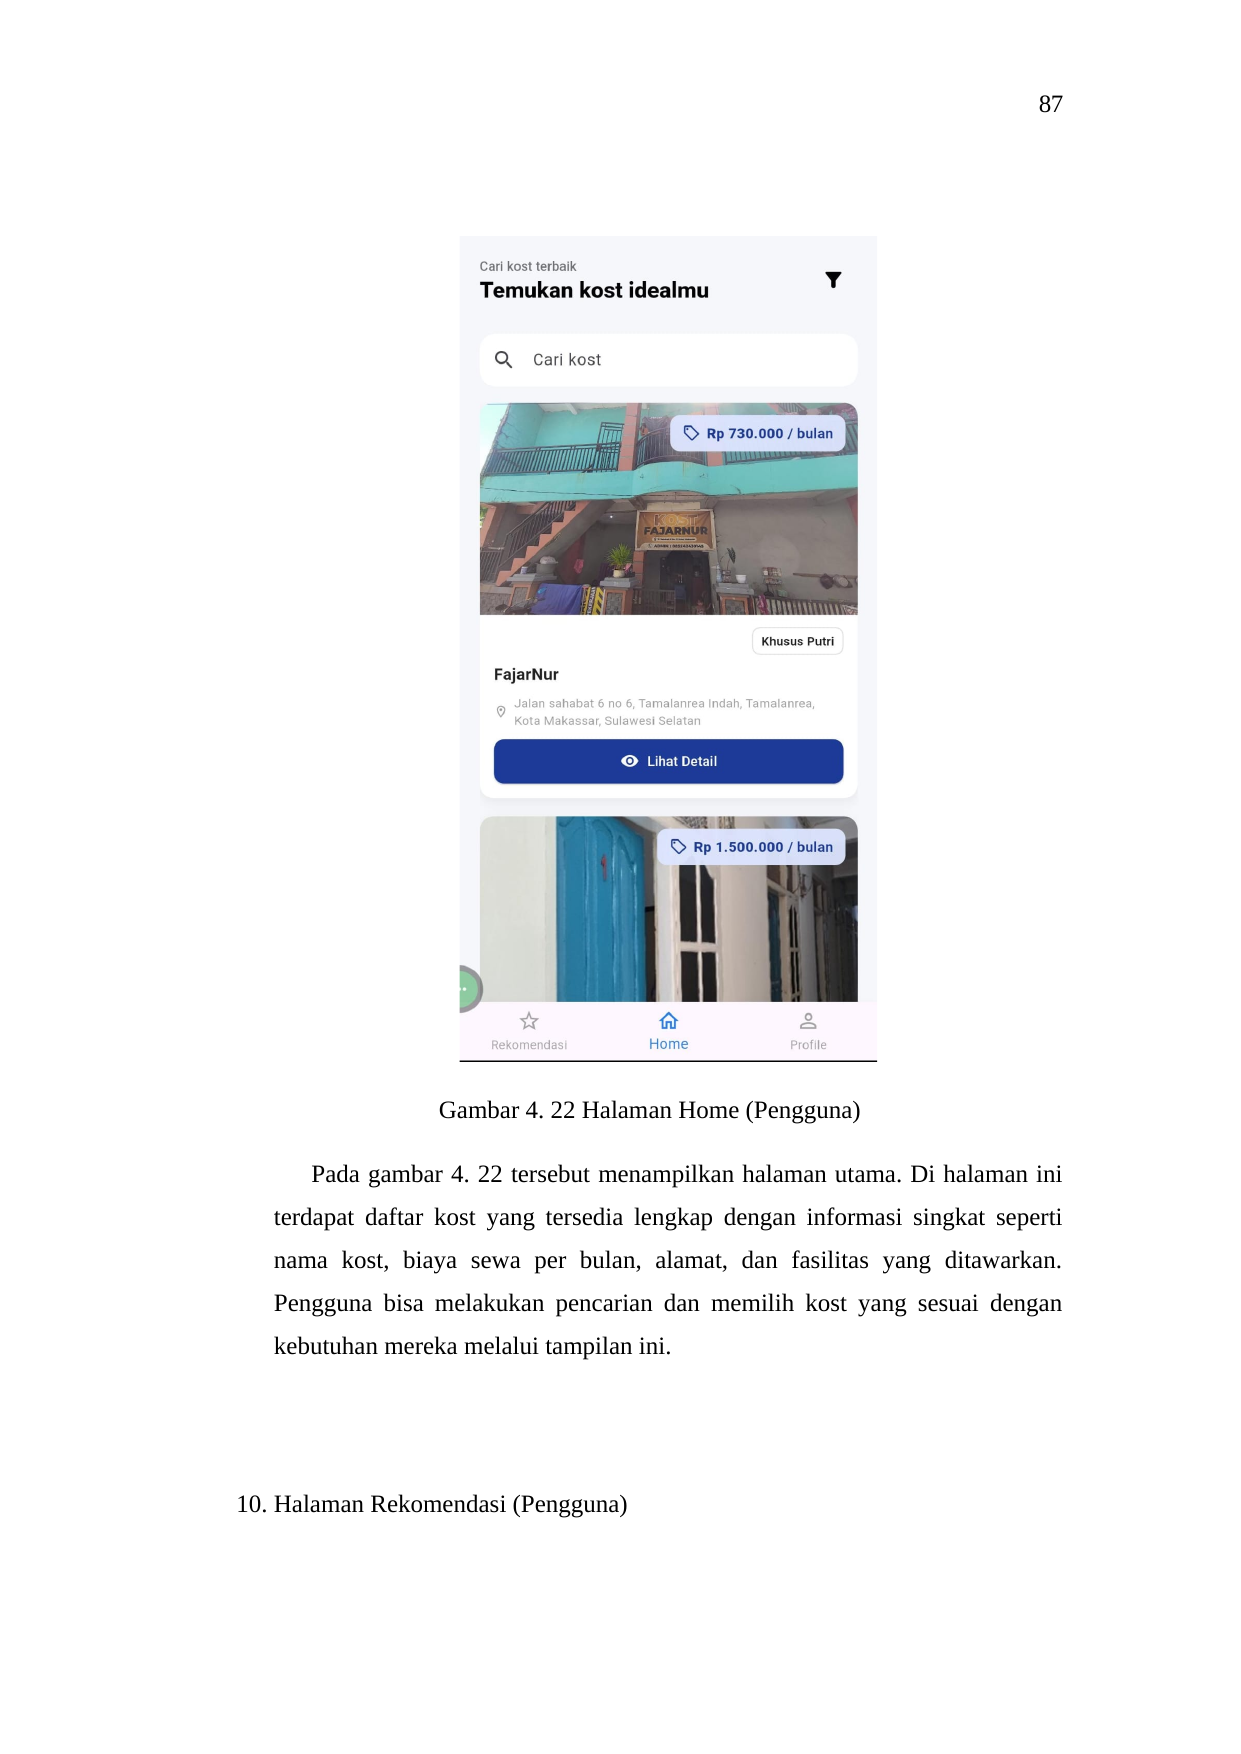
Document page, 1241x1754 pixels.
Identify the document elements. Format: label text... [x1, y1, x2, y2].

picture [459, 236, 878, 1062]
text Gambar 4. 22 Halaman Home (Pengguna) [236, 1095, 1063, 1123]
list Pada gambar 4. 22 tersebut menampilkan halaman utama. Di halaman ini terdapat daftar kost yang tersedia lengkap dengan informasi singkat seperti nama kost, biaya sewa per bulan, alamat, dan fasilitas yang ditawarkan. Pengguna bisa melakukan pencarian dan memilih kost yang sesuai dengan kebutuhan mereka melalui tampilan ini. [274, 1159, 1063, 1360]
list Halaman Rekomendasi (Pengguna) [236, 1489, 1063, 1518]
